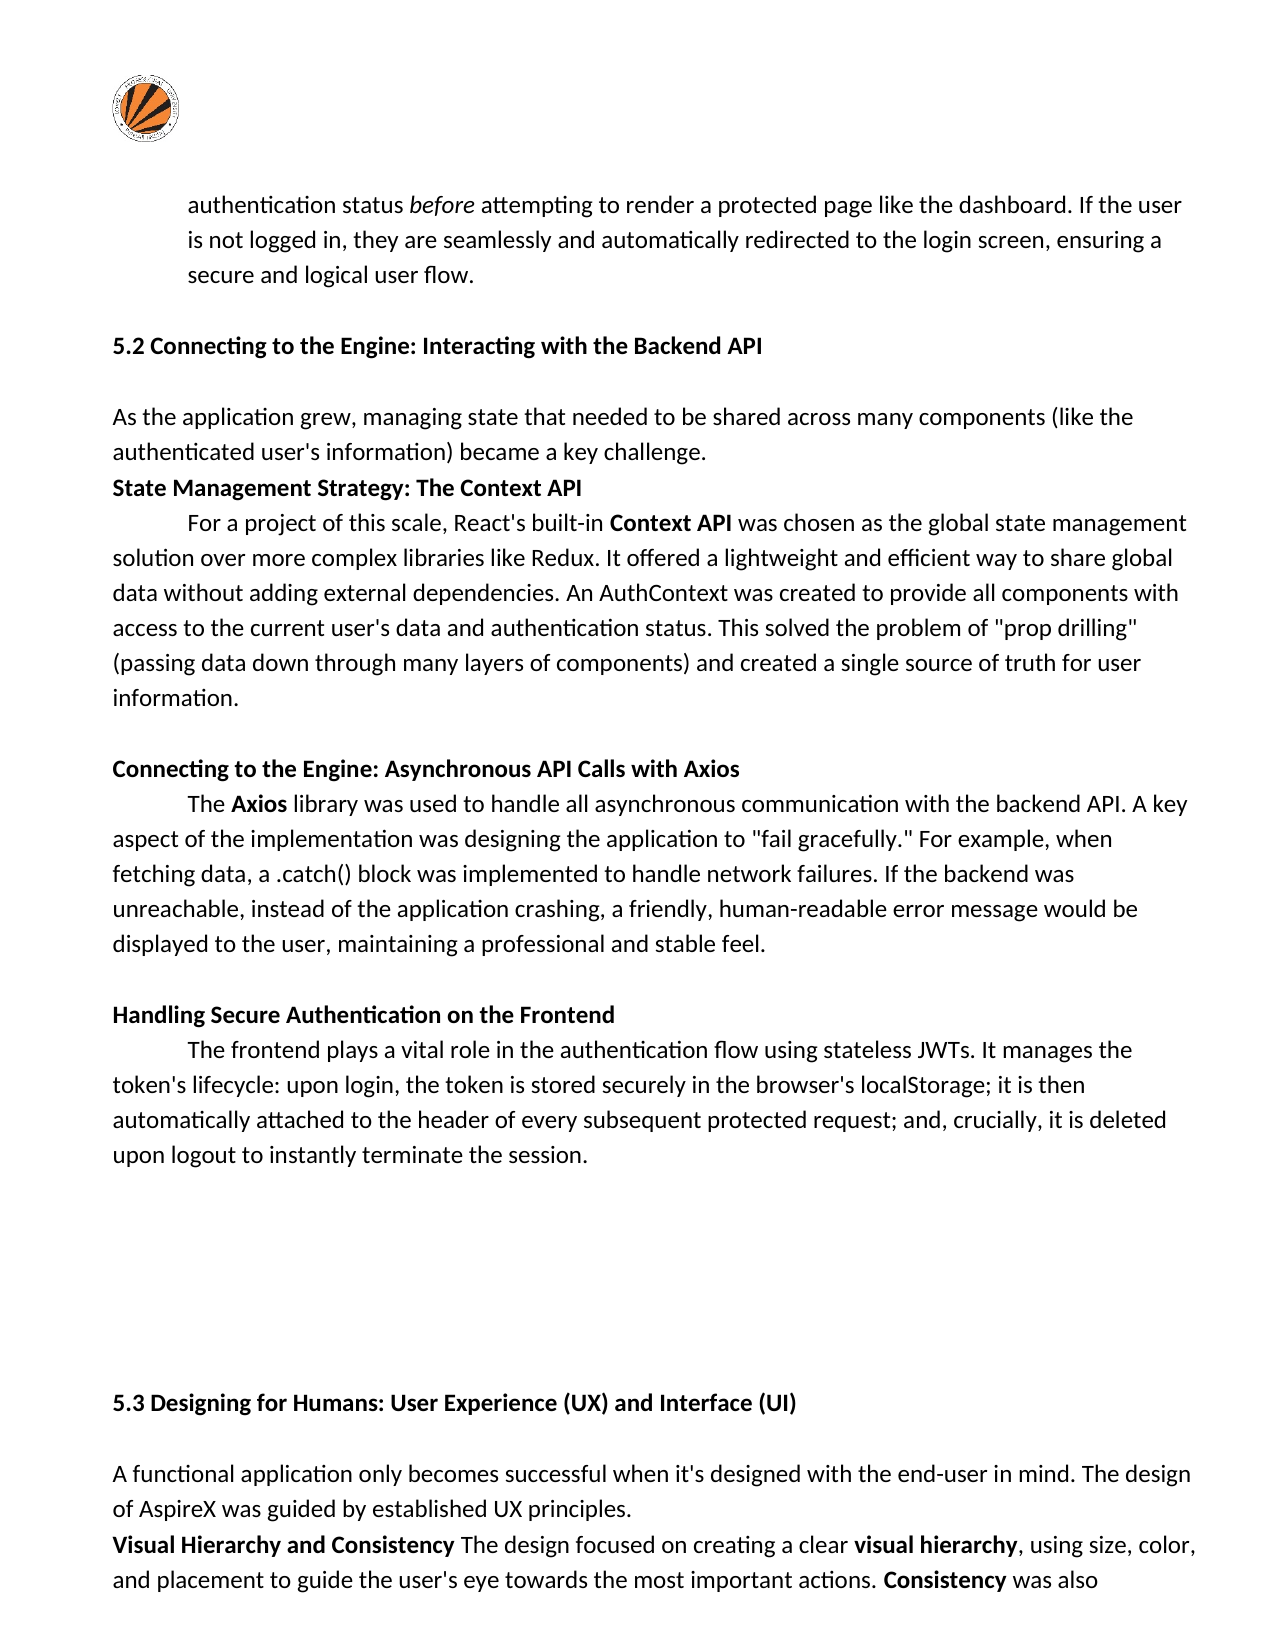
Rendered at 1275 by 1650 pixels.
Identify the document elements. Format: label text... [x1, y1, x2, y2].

text Connecting to the Engine: Asynchronous API Calls with Axios [112, 753, 1200, 783]
text 5.2 Connecting to the Engine: Interacting with the Backend API [112, 330, 1200, 361]
text As the application grew, managing state that needed to be shared across many components (like the authenticated user's information) became a key challenge. [112, 401, 1200, 467]
text A functional application only becomes successful when it's designed with the end-user in mind. The design of AspireX was guided by established UX principles. [112, 1458, 1200, 1524]
text The frontend plays a vital role in the authentication flow using stateless JWTs. It manages the token's lifecycle: upon login, the token is stored securely in the browser's localStorage; it is then automatically attached to the header of every subsequent protected request; and, crucially, it is deleted upon logout to instantly terminate the session. [112, 1034, 1200, 1170]
picture [112, 75, 179, 142]
text State Management Strategy: The Context API [112, 472, 1200, 502]
text For a project of this scale, React's built-in Context API was chosen as the global state management solution over more complex libraries like Redux. It offered a lightweight and efficient way to share global data without adding external dependencies. An AuthContext was created to provide all components with access to the current user's data and authentication status. This solved the problem of "prop drilling" (passing data down through many layers of components) and created a single source of truth for user information. [112, 507, 1200, 713]
text Handling Secure Authentication on the Frontend [112, 999, 1200, 1030]
text The Axios library was used to handle all asynchronous communication with the backend API. A key aspect of the implementation was designing the application to "fail gracefully." For example, when fetching data, a .catch() block was implemented to handle network failures. If the backend was unreachable, instead of the application crashing, a friendly, human-readable error message would be displayed to the user, maintaining a professional and stable feel. [112, 788, 1200, 959]
text 5.3 Designing for Humans: User Experience (UX) and Interface (UI) [112, 1387, 1200, 1418]
